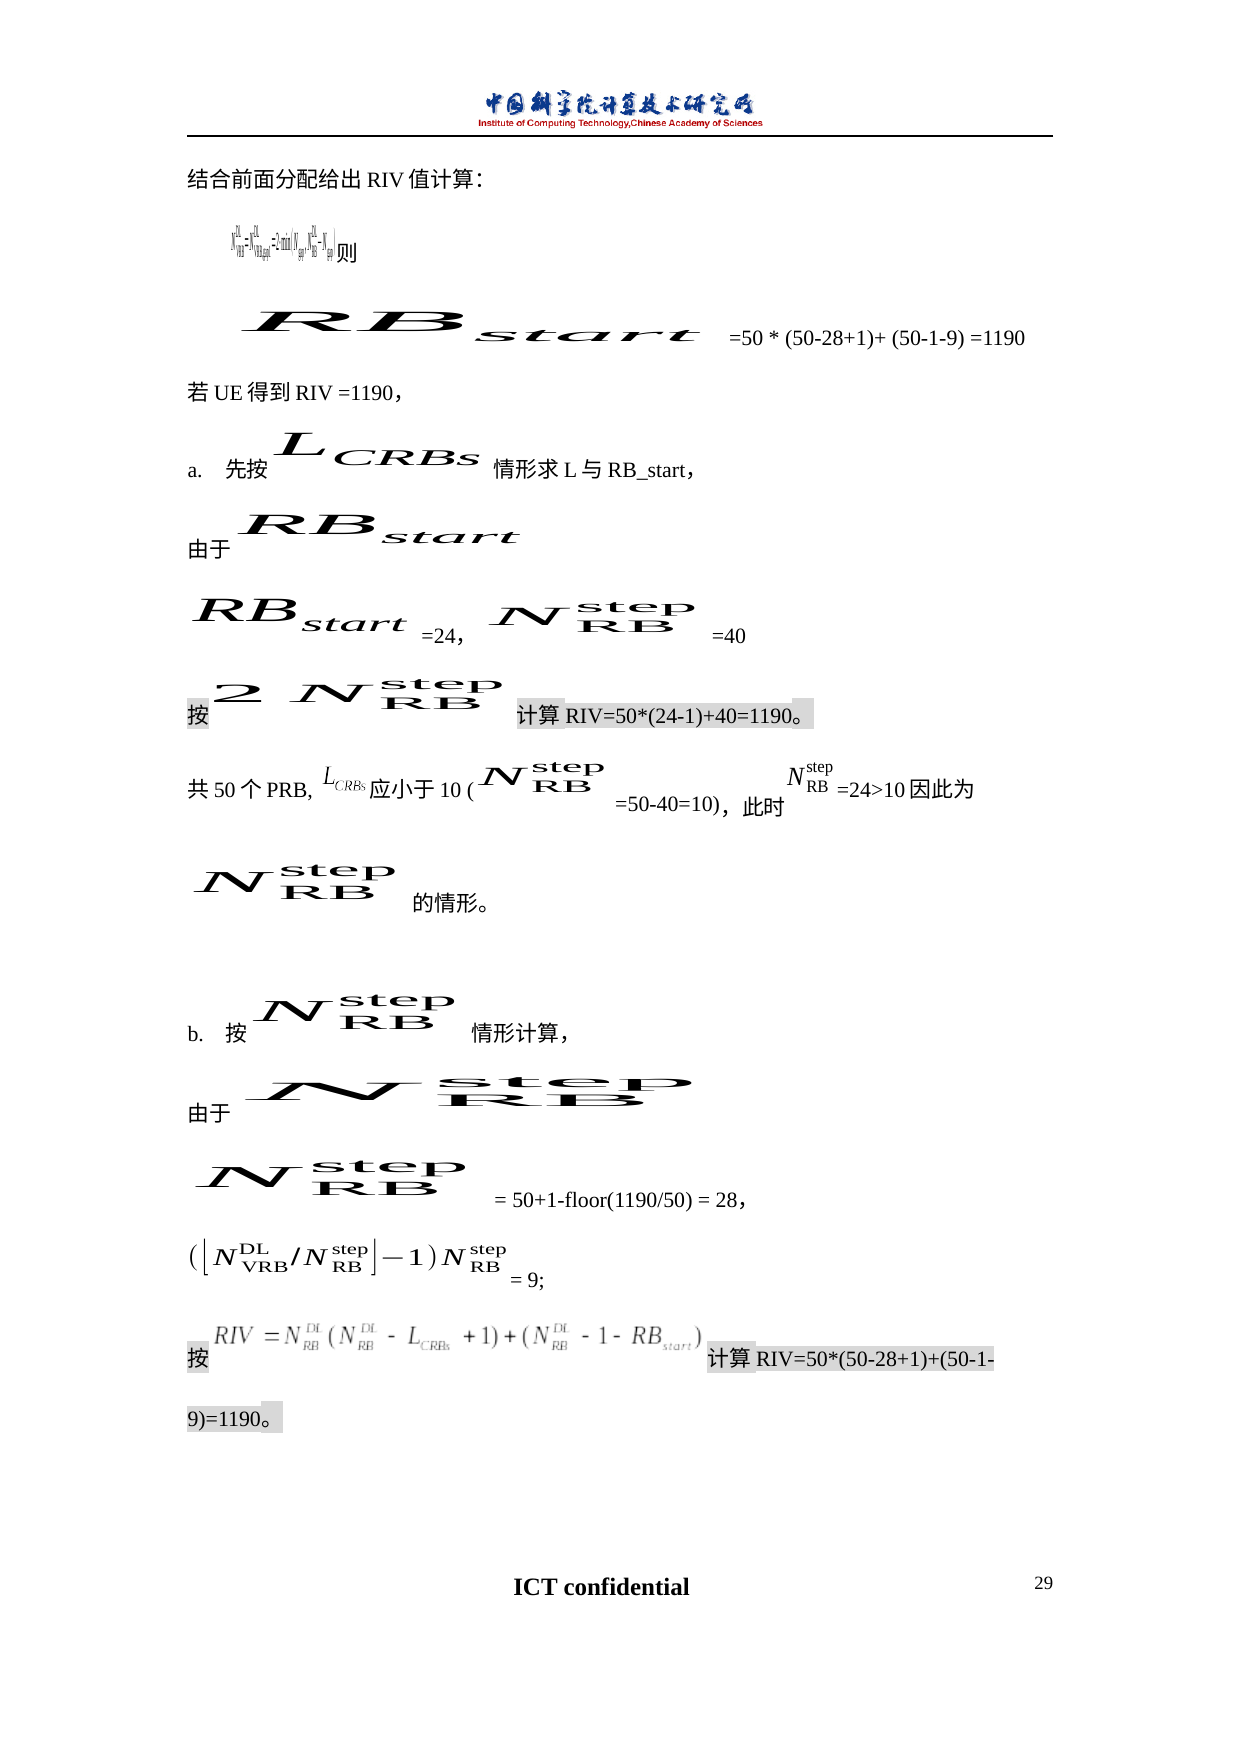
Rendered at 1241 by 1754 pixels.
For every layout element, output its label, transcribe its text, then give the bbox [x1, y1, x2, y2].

text 由于 [187, 1072, 1053, 1137]
text 若UE得到RIV =1190， [187, 375, 1053, 407]
text 共50个PRB, 应小于10 (=50-40=10)，此时=24>10因此为的情形。 [187, 757, 1053, 924]
text 结合前面分配给出RIV值计算： [187, 162, 1053, 194]
text 按计算 RIV=50*(24-1)+40=1190。 [187, 674, 1053, 739]
list 先按情形求L与RB_start， [187, 425, 1053, 490]
text = 50+1-floor(1190/50) = 28， [187, 1155, 1053, 1220]
text 由于 [187, 508, 1053, 573]
text 则 [187, 213, 1053, 278]
list 按情形计算， [187, 989, 1053, 1054]
text =24， =40 [187, 591, 1053, 656]
text 按计算 RIV=50*(50-28+1)+(50-1-9)=1190。 [187, 1318, 1053, 1433]
text = 9; [187, 1238, 1053, 1303]
text =50 * (50-28+1)+ (50-1-9) =1190 [187, 296, 1053, 361]
picture [476, 88, 764, 134]
